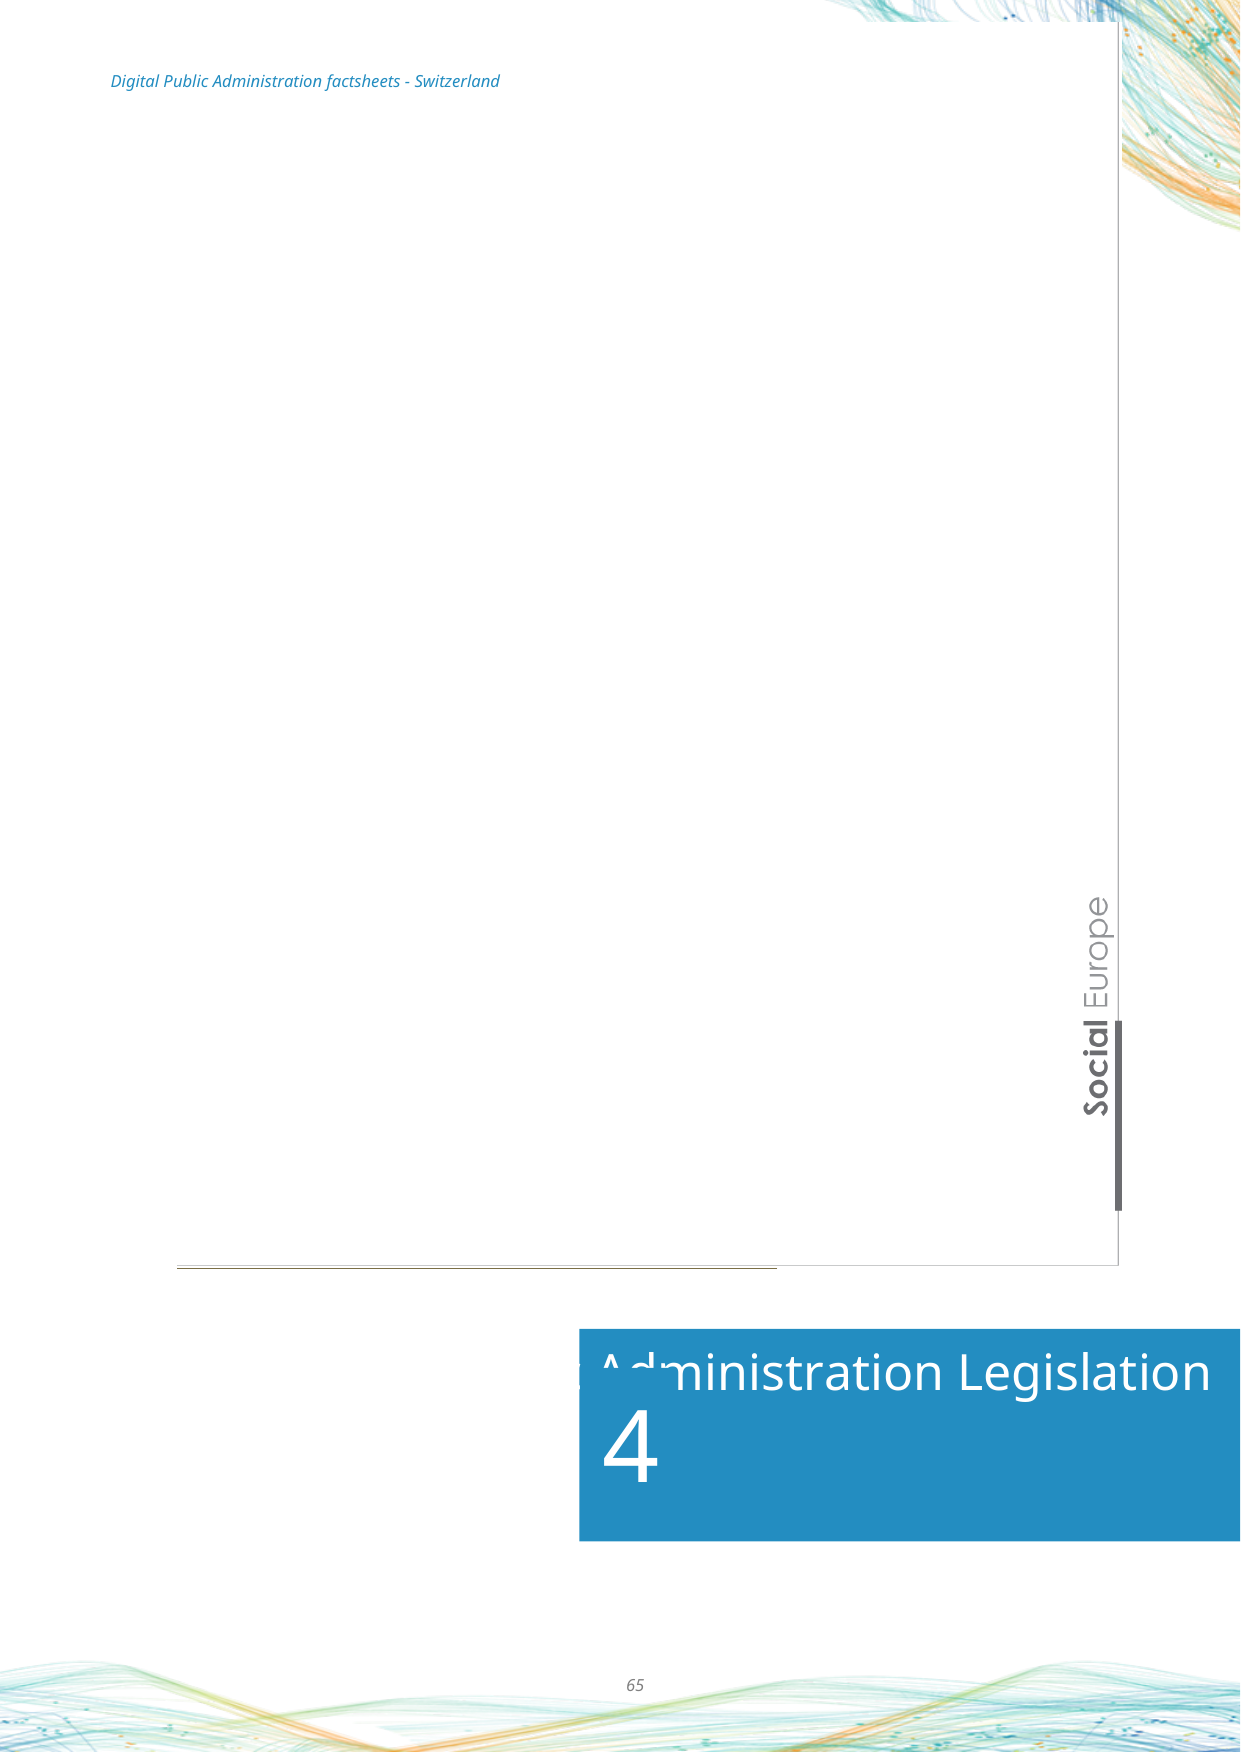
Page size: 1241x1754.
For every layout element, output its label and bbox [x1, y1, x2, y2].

picture [0, 1643, 1241, 1752]
picture [177, 0, 1241, 1266]
